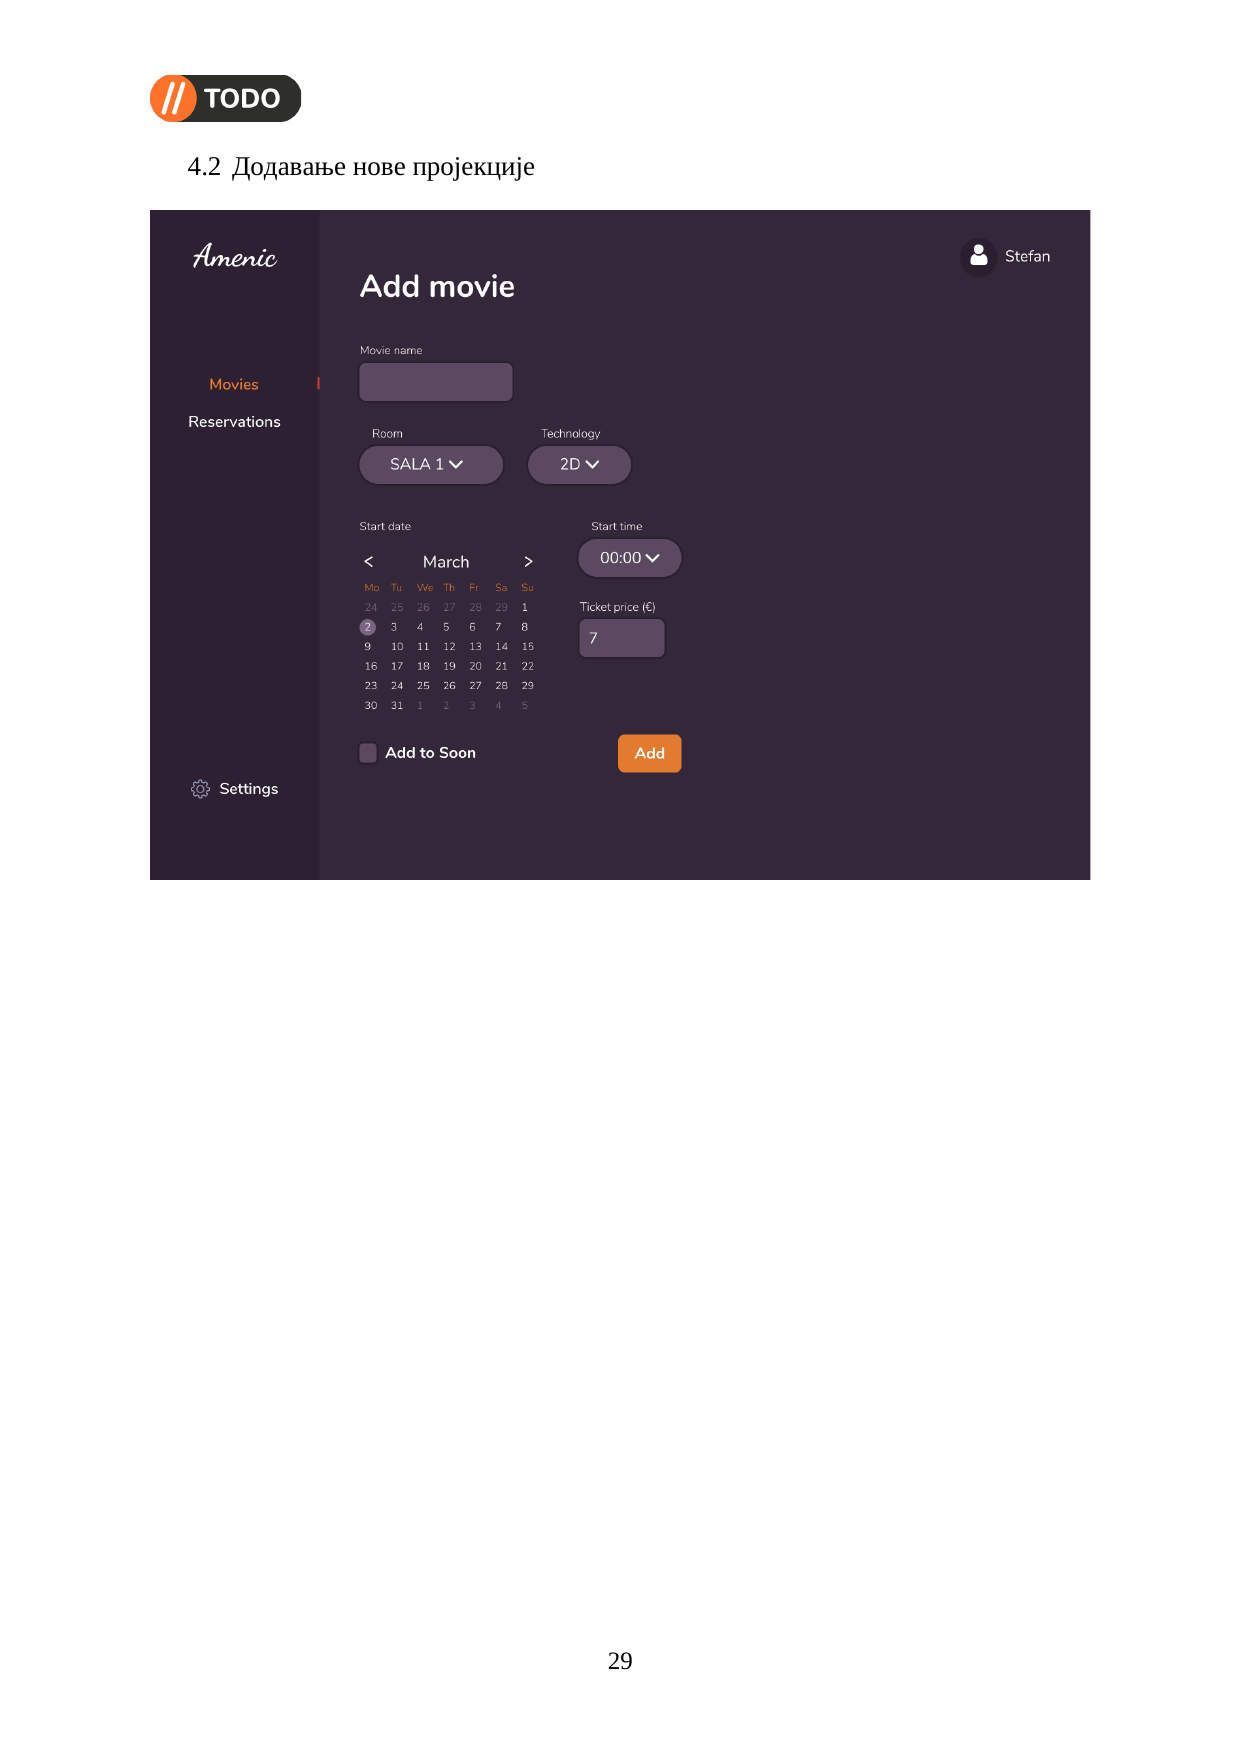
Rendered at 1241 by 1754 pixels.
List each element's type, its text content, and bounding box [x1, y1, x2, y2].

picture [150, 75, 302, 122]
subtitle Додавање нове пројекције [187, 150, 1090, 181]
picture [150, 210, 1091, 880]
